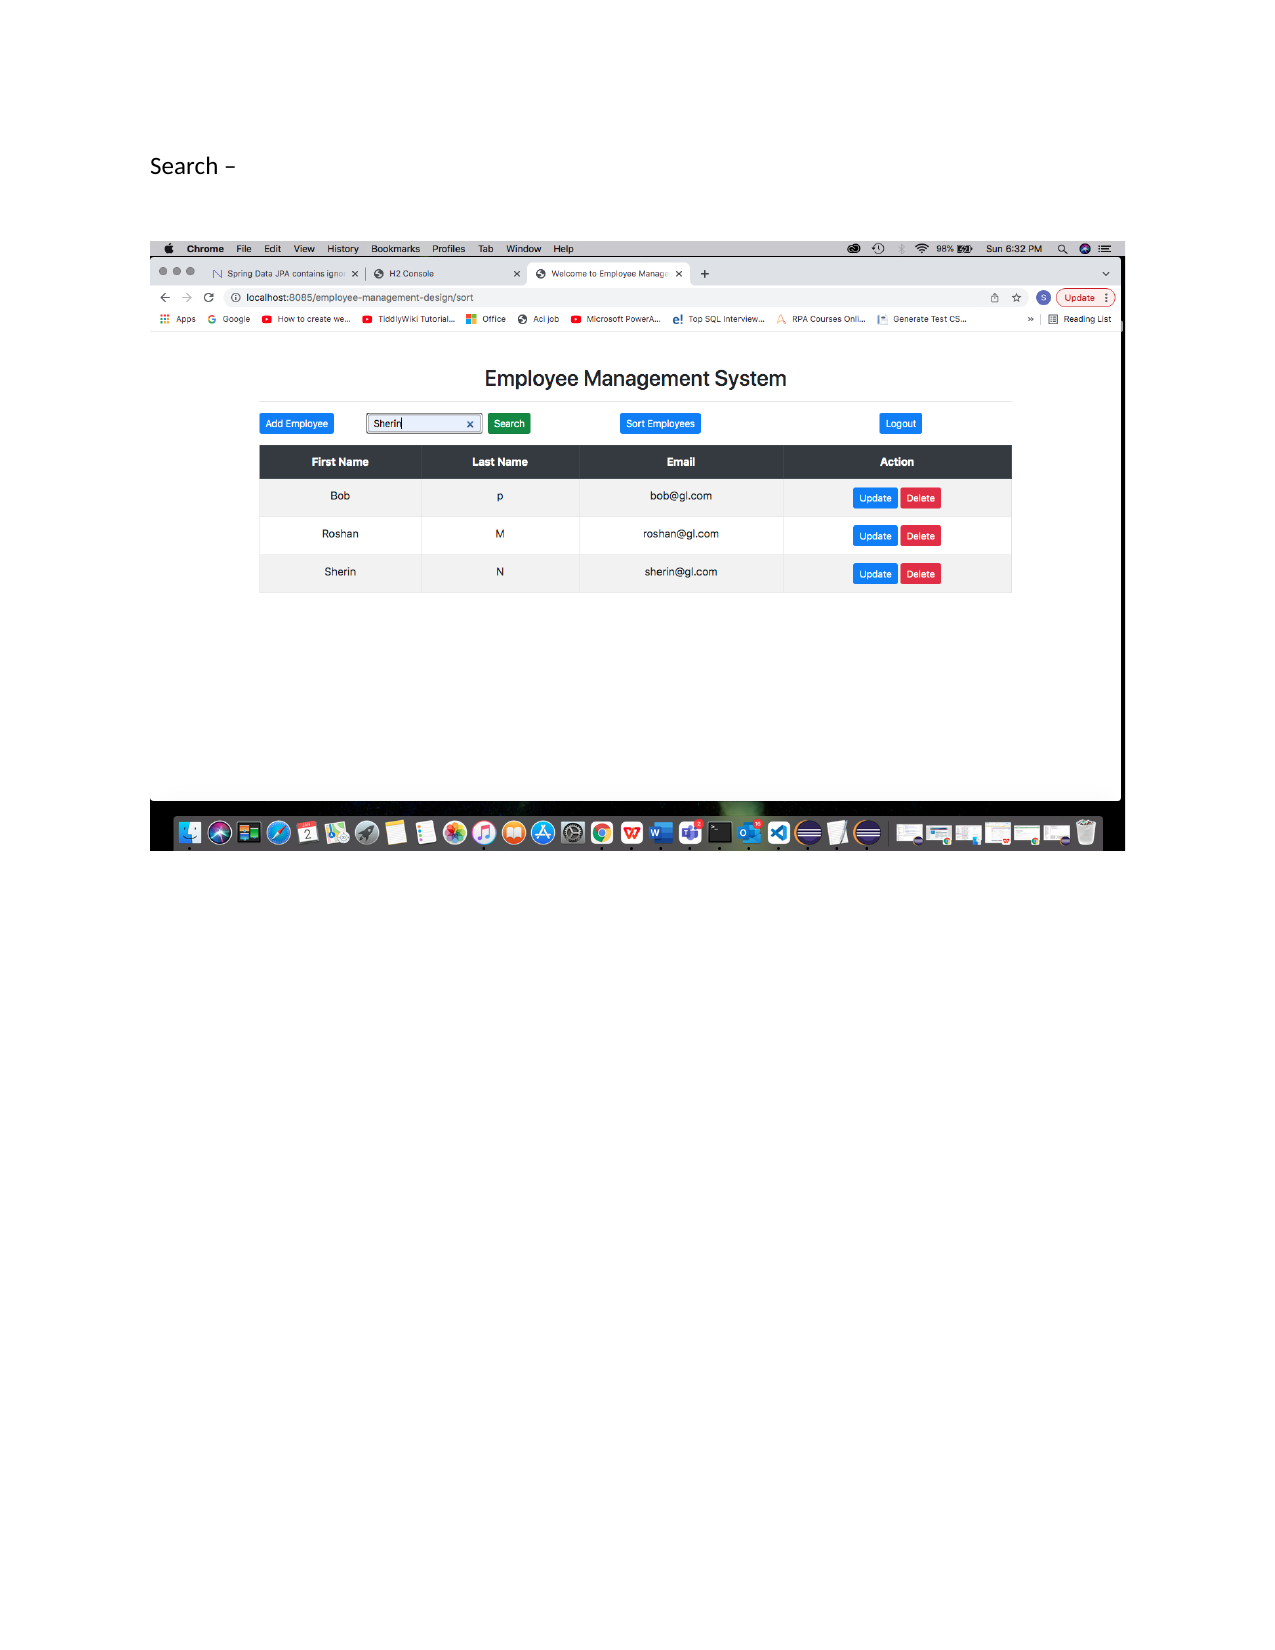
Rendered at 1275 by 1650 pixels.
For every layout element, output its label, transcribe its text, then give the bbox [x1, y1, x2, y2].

picture [150, 241, 1125, 851]
text Search – [150, 150, 1125, 181]
